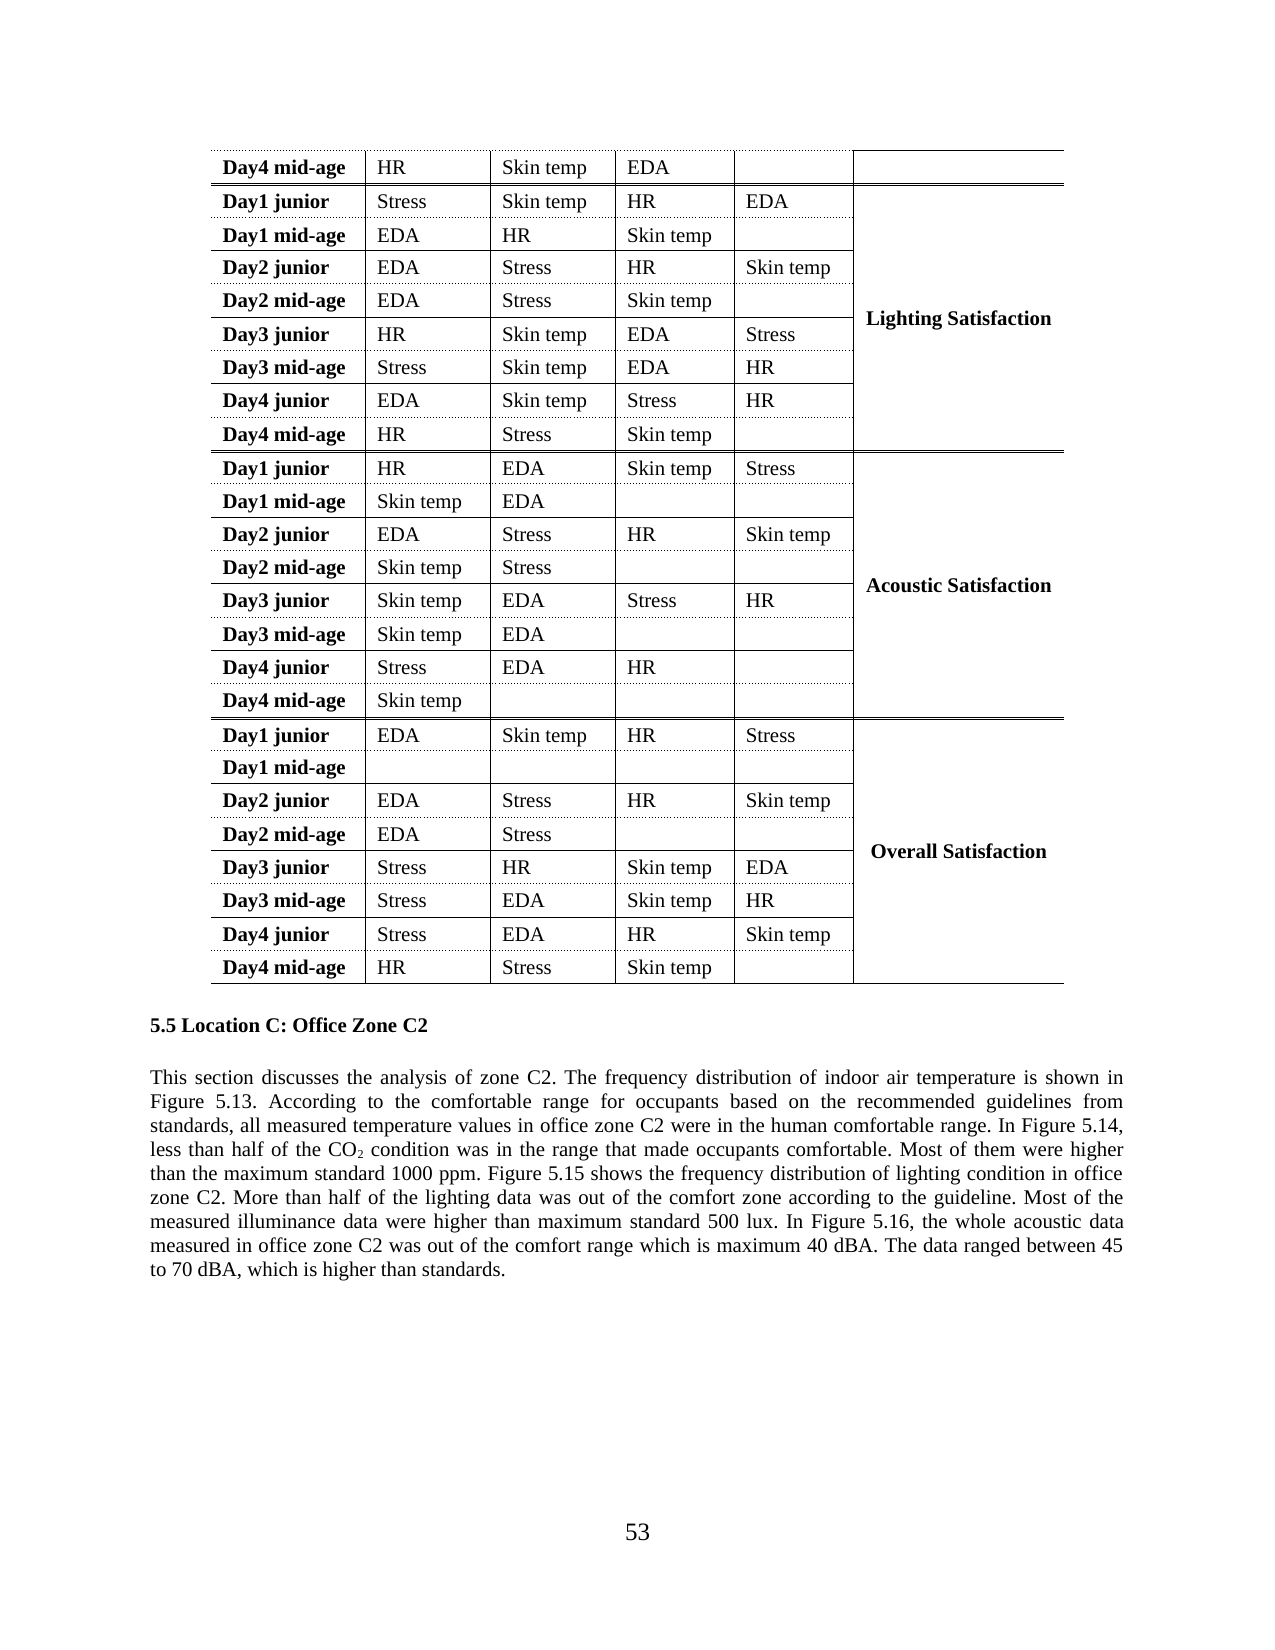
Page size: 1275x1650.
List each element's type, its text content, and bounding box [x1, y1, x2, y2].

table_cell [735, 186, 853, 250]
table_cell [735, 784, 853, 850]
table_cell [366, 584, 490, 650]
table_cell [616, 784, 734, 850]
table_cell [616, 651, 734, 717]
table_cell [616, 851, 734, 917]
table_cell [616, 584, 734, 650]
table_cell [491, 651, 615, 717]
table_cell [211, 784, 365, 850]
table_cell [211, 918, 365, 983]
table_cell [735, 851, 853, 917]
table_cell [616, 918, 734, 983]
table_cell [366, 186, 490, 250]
text This section discusses the analysis of zone C2. The frequency distribution of indoor air temperature is shown in Figure 5.13. According to the comfortable range for occupants based on the recommended guidelines from standards, all measured temperature values in office zone C2 were in the human comfortable range. In Figure 5.14, less than half of the CO2 condition was in the range that made occupants comfortable. Most of them were higher than the maximum standard 1000 ppm. Figure 5.15 shows the frequency distribution of lighting condition in office zone C2. More than half of the lighting data was out of the comfort zone according to the guideline. Most of the measured illuminance data were higher than maximum standard 500 lux. In Figure 5.16, the whole acoustic data measured in office zone C2 was out of the comfort range which is maximum 40 dBA. The data ranged between 45 to 70 dBA, which is higher than standards. [150, 1065, 1125, 1281]
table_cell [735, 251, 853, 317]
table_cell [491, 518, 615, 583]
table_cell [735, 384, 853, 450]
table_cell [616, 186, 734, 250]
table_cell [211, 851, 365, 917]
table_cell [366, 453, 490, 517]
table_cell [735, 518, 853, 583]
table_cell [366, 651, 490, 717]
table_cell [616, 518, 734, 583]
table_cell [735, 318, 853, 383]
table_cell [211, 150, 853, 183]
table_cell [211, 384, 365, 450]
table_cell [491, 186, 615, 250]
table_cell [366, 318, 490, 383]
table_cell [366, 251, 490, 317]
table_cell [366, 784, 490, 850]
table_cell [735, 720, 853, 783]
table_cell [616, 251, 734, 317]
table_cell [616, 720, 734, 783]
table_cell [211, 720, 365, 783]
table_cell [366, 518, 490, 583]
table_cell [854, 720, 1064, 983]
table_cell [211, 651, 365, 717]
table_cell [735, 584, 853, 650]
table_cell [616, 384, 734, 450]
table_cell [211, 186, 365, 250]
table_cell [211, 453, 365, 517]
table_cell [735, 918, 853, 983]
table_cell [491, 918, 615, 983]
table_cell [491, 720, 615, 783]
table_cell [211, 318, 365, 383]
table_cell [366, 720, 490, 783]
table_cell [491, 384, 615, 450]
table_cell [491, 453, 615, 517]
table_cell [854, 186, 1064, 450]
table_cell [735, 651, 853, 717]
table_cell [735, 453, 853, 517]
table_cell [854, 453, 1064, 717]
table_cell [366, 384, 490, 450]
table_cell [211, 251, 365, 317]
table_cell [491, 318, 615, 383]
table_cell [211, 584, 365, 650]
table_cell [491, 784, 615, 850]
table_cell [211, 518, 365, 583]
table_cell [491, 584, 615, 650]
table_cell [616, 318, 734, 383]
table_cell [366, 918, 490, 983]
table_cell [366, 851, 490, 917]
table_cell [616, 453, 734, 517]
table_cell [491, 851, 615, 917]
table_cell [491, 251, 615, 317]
subtitle 5.5 Location C: Office Zone C2 [150, 1013, 1125, 1037]
